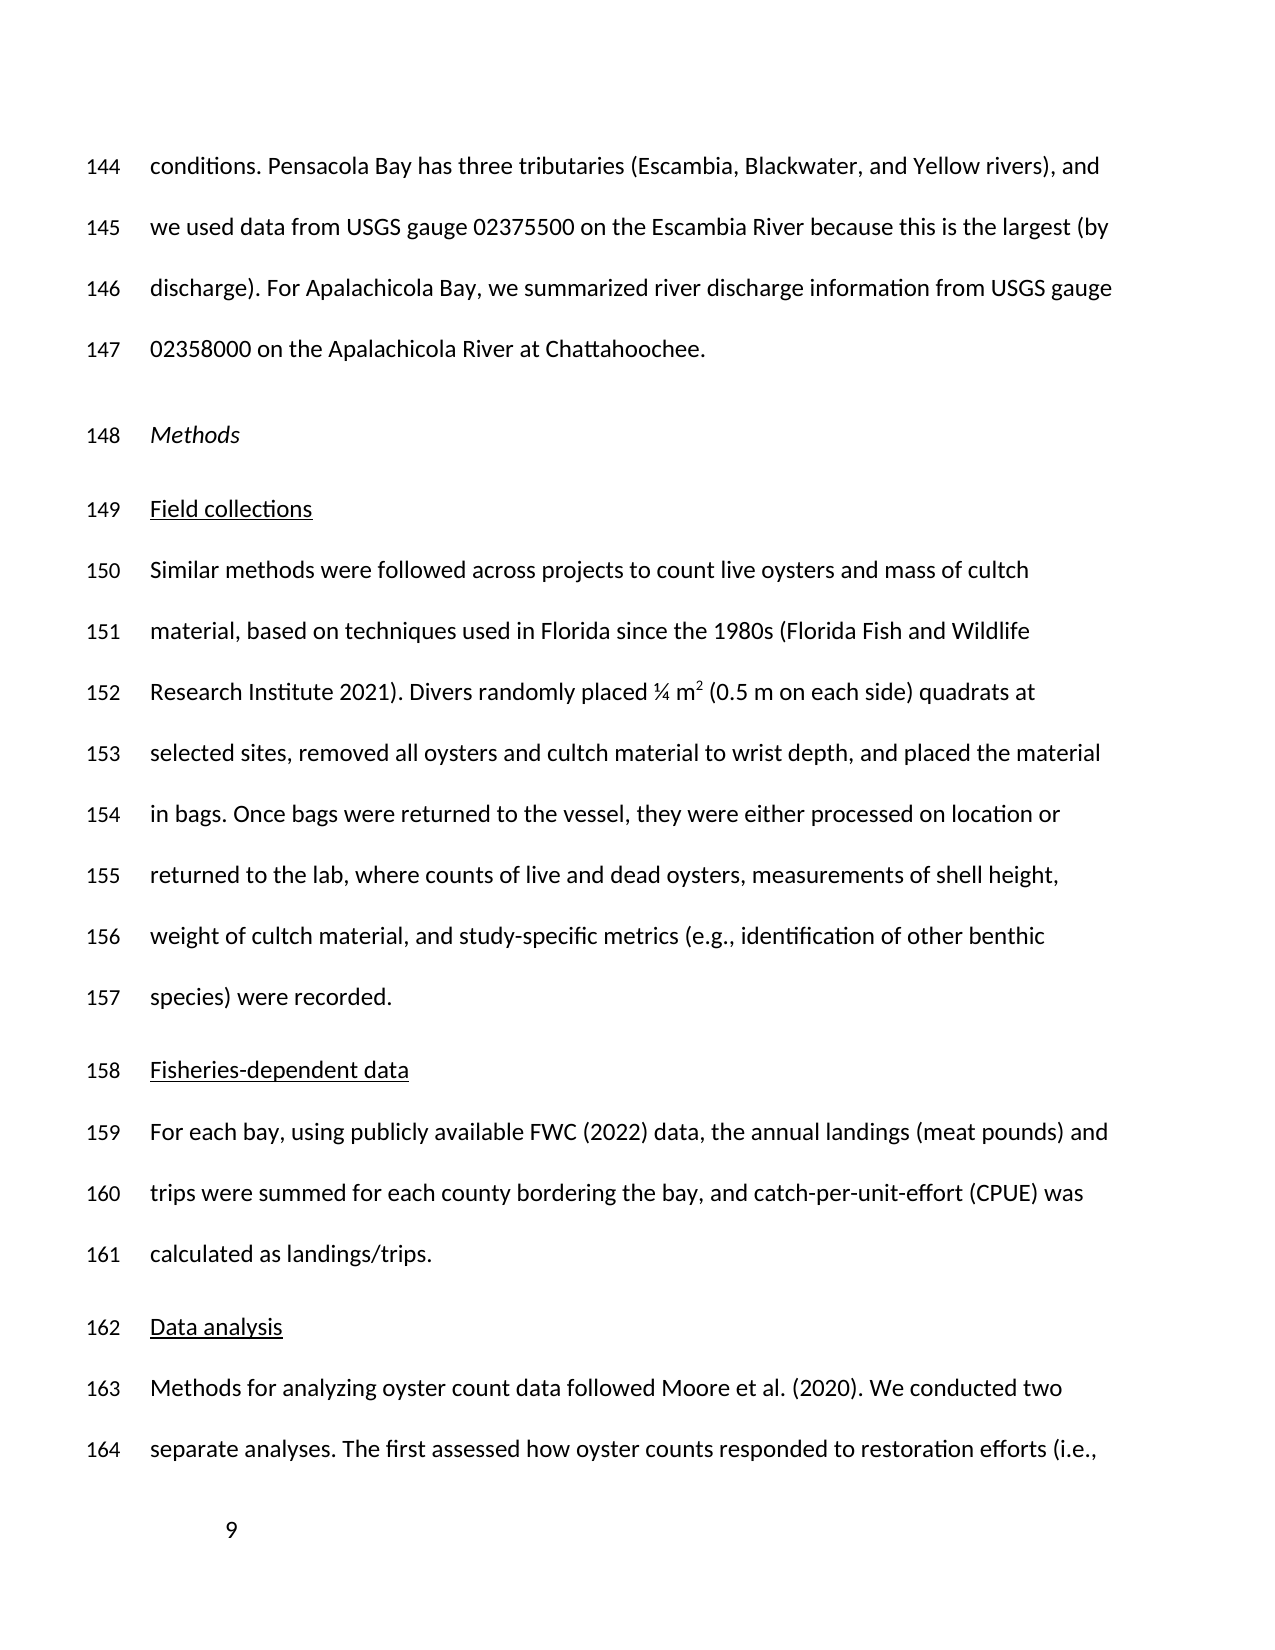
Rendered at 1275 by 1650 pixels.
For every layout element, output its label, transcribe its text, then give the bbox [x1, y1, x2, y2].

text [150, 1372, 1125, 1464]
subtitle Fisheries-dependent data [150, 1054, 1125, 1085]
text For each bay, using publicly available FWC (2022) data, the annual landings (meat pounds) and trips were summed for each county bordering the bay, and catch-per-unit-effort (CPUE) was calculated as landings/trips. [150, 1116, 1125, 1268]
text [150, 150, 1125, 364]
text Similar methods were followed across projects to count live oysters and mass of cultch material, based on techniques used in Florida since the 1980s (Florida Fish and Wildlife Research Institute 2021). Divers randomly placed ¼ m2 (0.5 m on each side) quadrats at selected sites, removed all oysters and cultch material to wrist depth, and placed the material in bags. Once bags were returned to the vessel, they were either processed on location or returned to the lab, where counts of live and dead oysters, measurements of shell height, weight of cultch material, and study-specific metrics (e.g., identification of other benthic species) were recorded. [150, 554, 1125, 1012]
subtitle Data analysis [150, 1311, 1125, 1342]
subtitle Methods [150, 419, 1125, 450]
subtitle Field collections [150, 493, 1125, 523]
